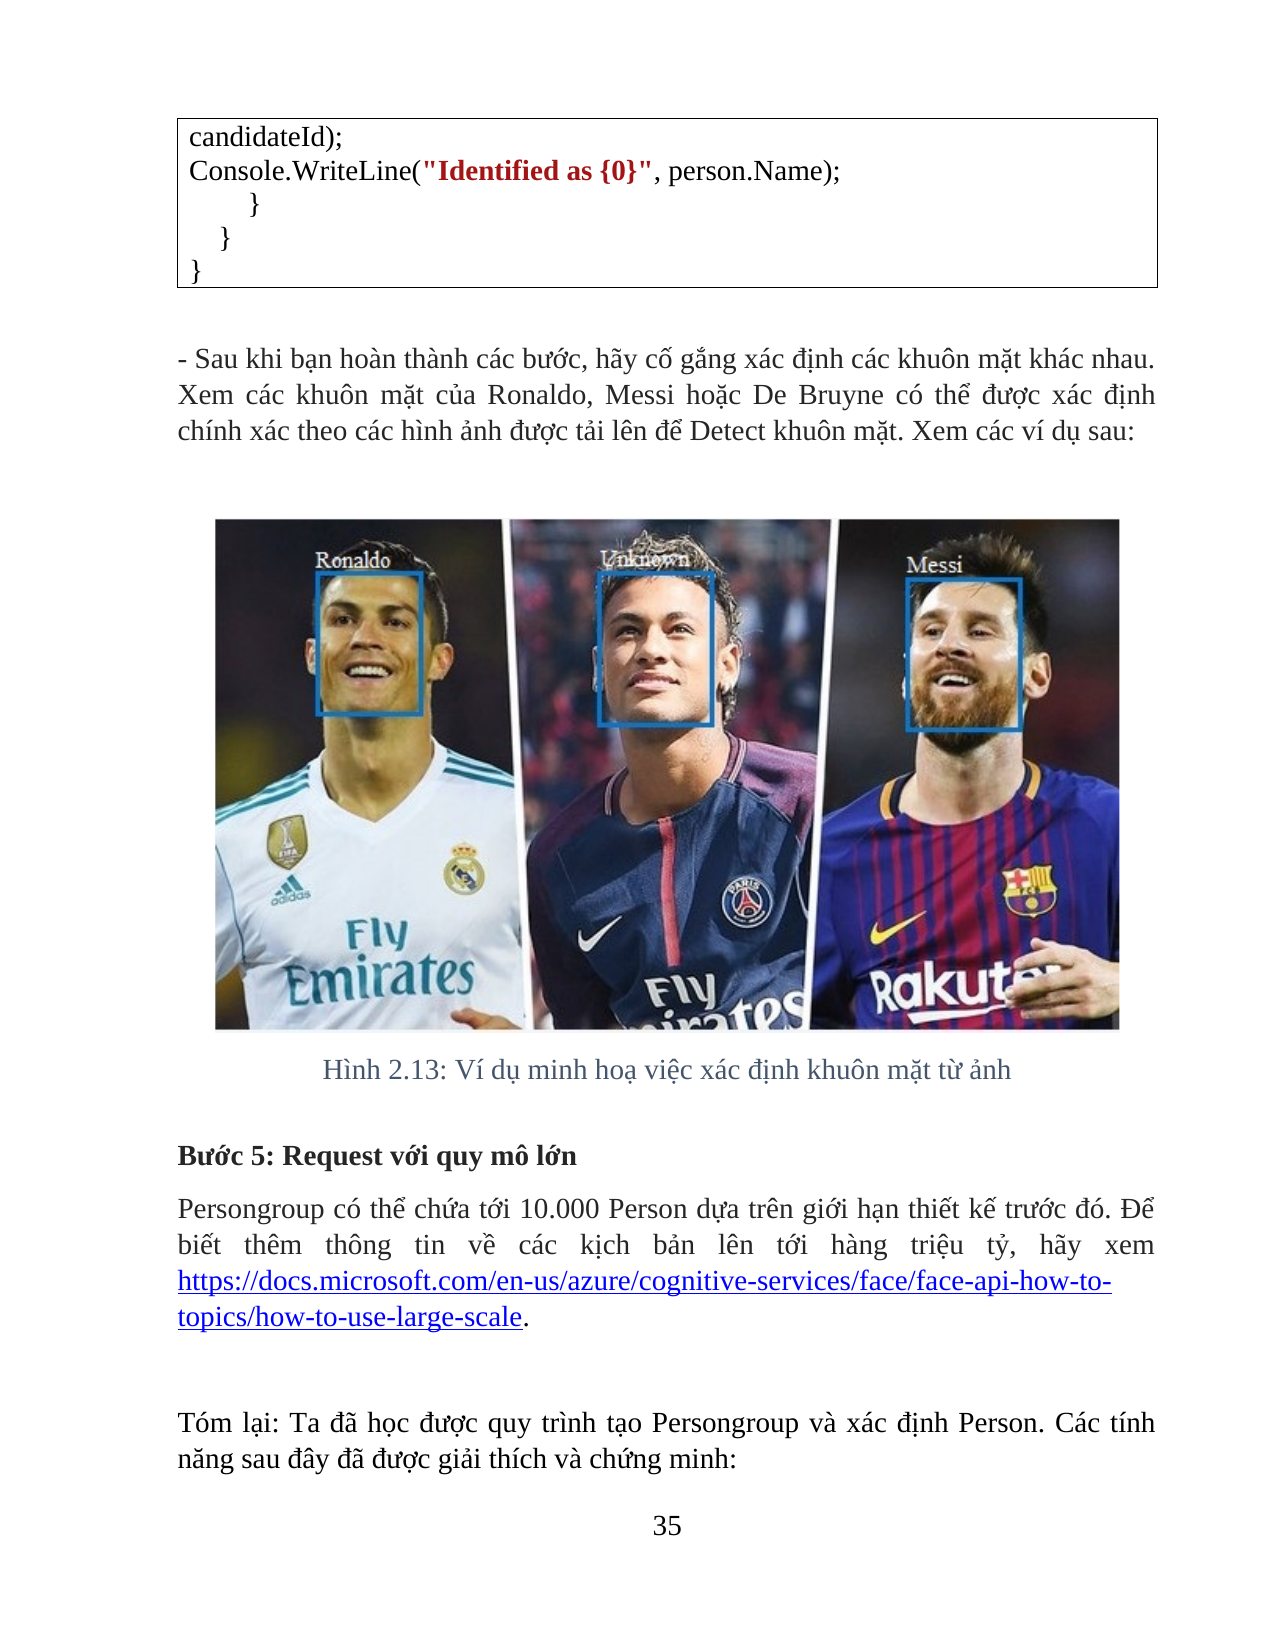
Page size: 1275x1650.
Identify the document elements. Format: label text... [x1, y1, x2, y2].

text Bước 5: Request với quy mô lớn [177, 1138, 1157, 1172]
text Persongroup có thể chứa tới 10.000 Person dựa trên giới hạn thiết kế trước đó. Để biết thêm thông tin về các kịch bản lên tới hàng triệu tỷ, hãy xem https://docs.microsoft.com/en-us/azure/cognitive-services/face/face-api-how-to-topics/how-to-use-large-scale. [177, 1191, 1157, 1333]
text Tóm lại: Ta đã học được quy trình tạo Persongroup và xác định Person. Các tính năng sau đây đã được giải thích và chứng minh: [177, 1405, 1157, 1475]
text - Sau khi bạn hoàn thành các bước, hãy cố gắng xác định các khuôn mặt khác nhau. Xem các khuôn mặt của Ronaldo, Messi hoặc De Bruyne có thể được xác định chính xác theo các hình ảnh được tải lên để Detect khuôn mặt. Xem các ví dụ sau: [177, 341, 1157, 447]
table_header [178, 119, 1157, 287]
picture [214, 518, 1120, 1033]
text Hình 2.13: Ví dụ minh hoạ việc xác định khuôn mặt từ ảnh [177, 1052, 1157, 1086]
